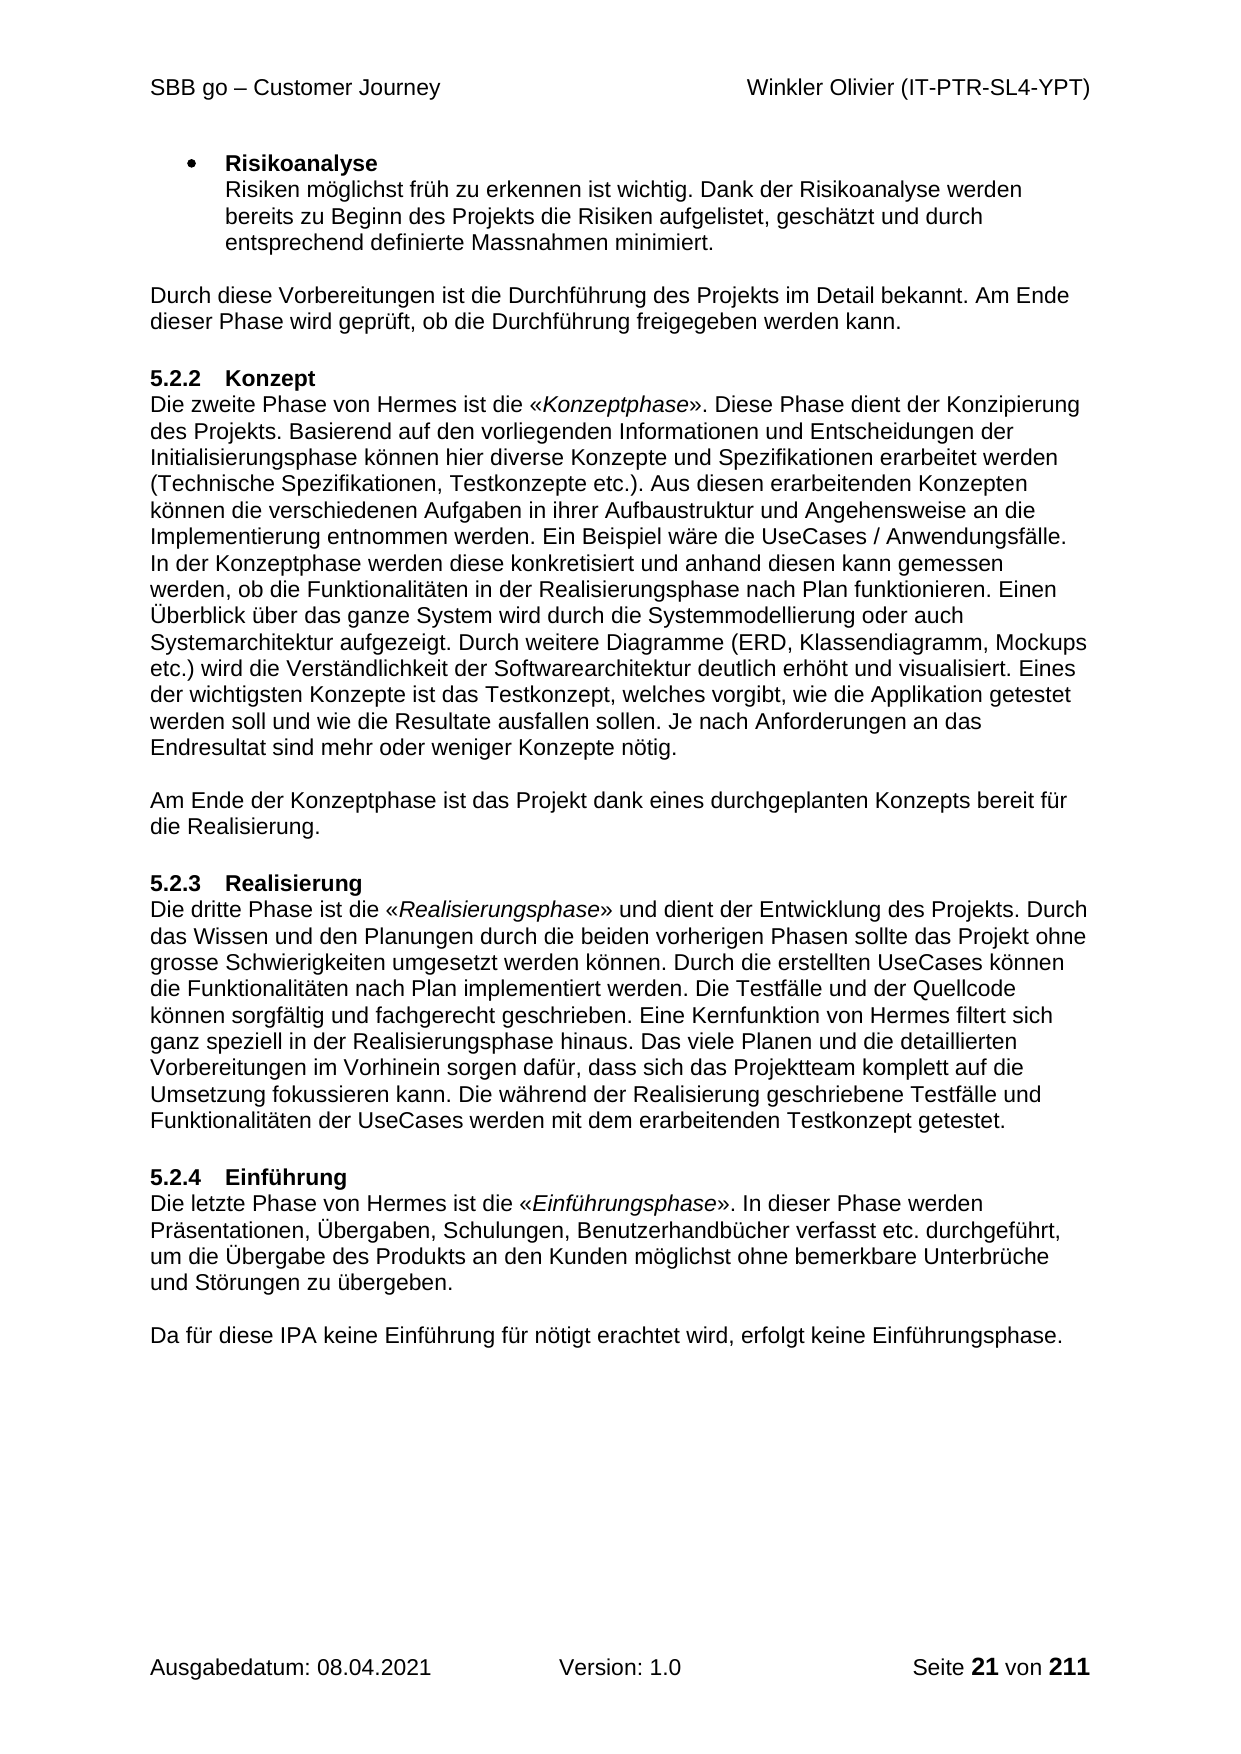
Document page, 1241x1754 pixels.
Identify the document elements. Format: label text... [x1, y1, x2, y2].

text Die zweite Phase von Hermes ist die «Konzeptphase». Diese Phase dient der Konzipierung des Projekts. Basierend auf den vorliegenden Informationen und Entscheidungen der Initialisierungsphase können hier diverse Konzepte und Spezifikationen erarbeitet werden (Technische Spezifikationen, Testkonzepte etc.). Aus diesen erarbeitenden Konzepten können die verschiedenen Aufgaben in ihrer Aufbaustruktur und Angehensweise an die Implementierung entnommen werden. Ein Beispiel wäre die UseCases / Anwendungsfälle. In der Konzeptphase werden diese konkretisiert und anhand diesen kann gemessen werden, ob die Funktionalitäten in der Realisierungsphase nach Plan funktionieren. Einen Überblick über das ganze System wird durch die Systemmodellierung oder auch Systemarchitektur aufgezeigt. Durch weitere Diagramme (ERD, Klassendiagramm, Mockups etc.) wird die Verständlichkeit der Softwarearchitektur deutlich erhöht und visualisiert. Eines der wichtigsten Konzepte ist das Testkonzept, welches vorgibt, wie die Applikation getestet werden soll und wie die Resultate ausfallen sollen. Je nach Anforderungen an das Endresultat sind mehr oder weniger Konzepte nötig. [150, 391, 1090, 760]
text Durch diese Vorbereitungen ist die Durchführung des Projekts im Detail bekannt. Am Ende dieser Phase wird geprüft, ob die Durchführung freigegeben werden kann. [150, 282, 1090, 334]
list Risiken möglichst früh zu erkennen ist wichtig. Dank der Risikoanalyse werden bereits zu Beginn des Projekts die Risiken aufgelistet, geschätzt und durch entsprechend definierte Massnahmen minimiert. [225, 176, 1090, 255]
text Am Ende der Konzeptphase ist das Projekt dank eines durchgeplanten Konzepts bereit für die Realisierung. [150, 787, 1090, 839]
subtitle Einführung [150, 1164, 1090, 1190]
text Die letzte Phase von Hermes ist die «Einführungsphase». In dieser Phase werden Präsentationen, Übergaben, Schulungen, Benutzerhandbücher verfasst etc. durchgeführt, um die Übergabe des Produkts an den Kunden möglichst ohne bemerkbare Unterbrüche und Störungen zu übergeben. [150, 1190, 1090, 1296]
text Die dritte Phase ist die «Realisierungsphase» und dient der Entwicklung des Projekts. Durch das Wissen und den Planungen durch die beiden vorherigen Phasen sollte das Projekt ohne grosse Schwierigkeiten umgesetzt werden können. Durch die erstellten UseCases können die Funktionalitäten nach Plan implementiert werden. Die Testfälle und der Quellcode können sorgfältig und fachgerecht geschrieben. Eine Kernfunktion von Hermes filtert sich ganz speziell in der Realisierungsphase hinaus. Das viele Planen und die detaillierten Vorbereitungen im Vorhinein sorgen dafür, dass sich das Projektteam komplett auf die Umsetzung fokussieren kann. Die während der Realisierung geschriebene Testfälle und Funktionalitäten der UseCases werden mit dem erarbeitenden Testkonzept getestet. [150, 896, 1090, 1133]
subtitle Konzept [150, 365, 1090, 391]
subtitle Realisierung [150, 870, 1090, 896]
list Risikoanalyse [187, 150, 1090, 176]
text Da für diese IPA keine Einführung für nötigt erachtet wird, erfolgt keine Einführungsphase. [150, 1322, 1090, 1348]
